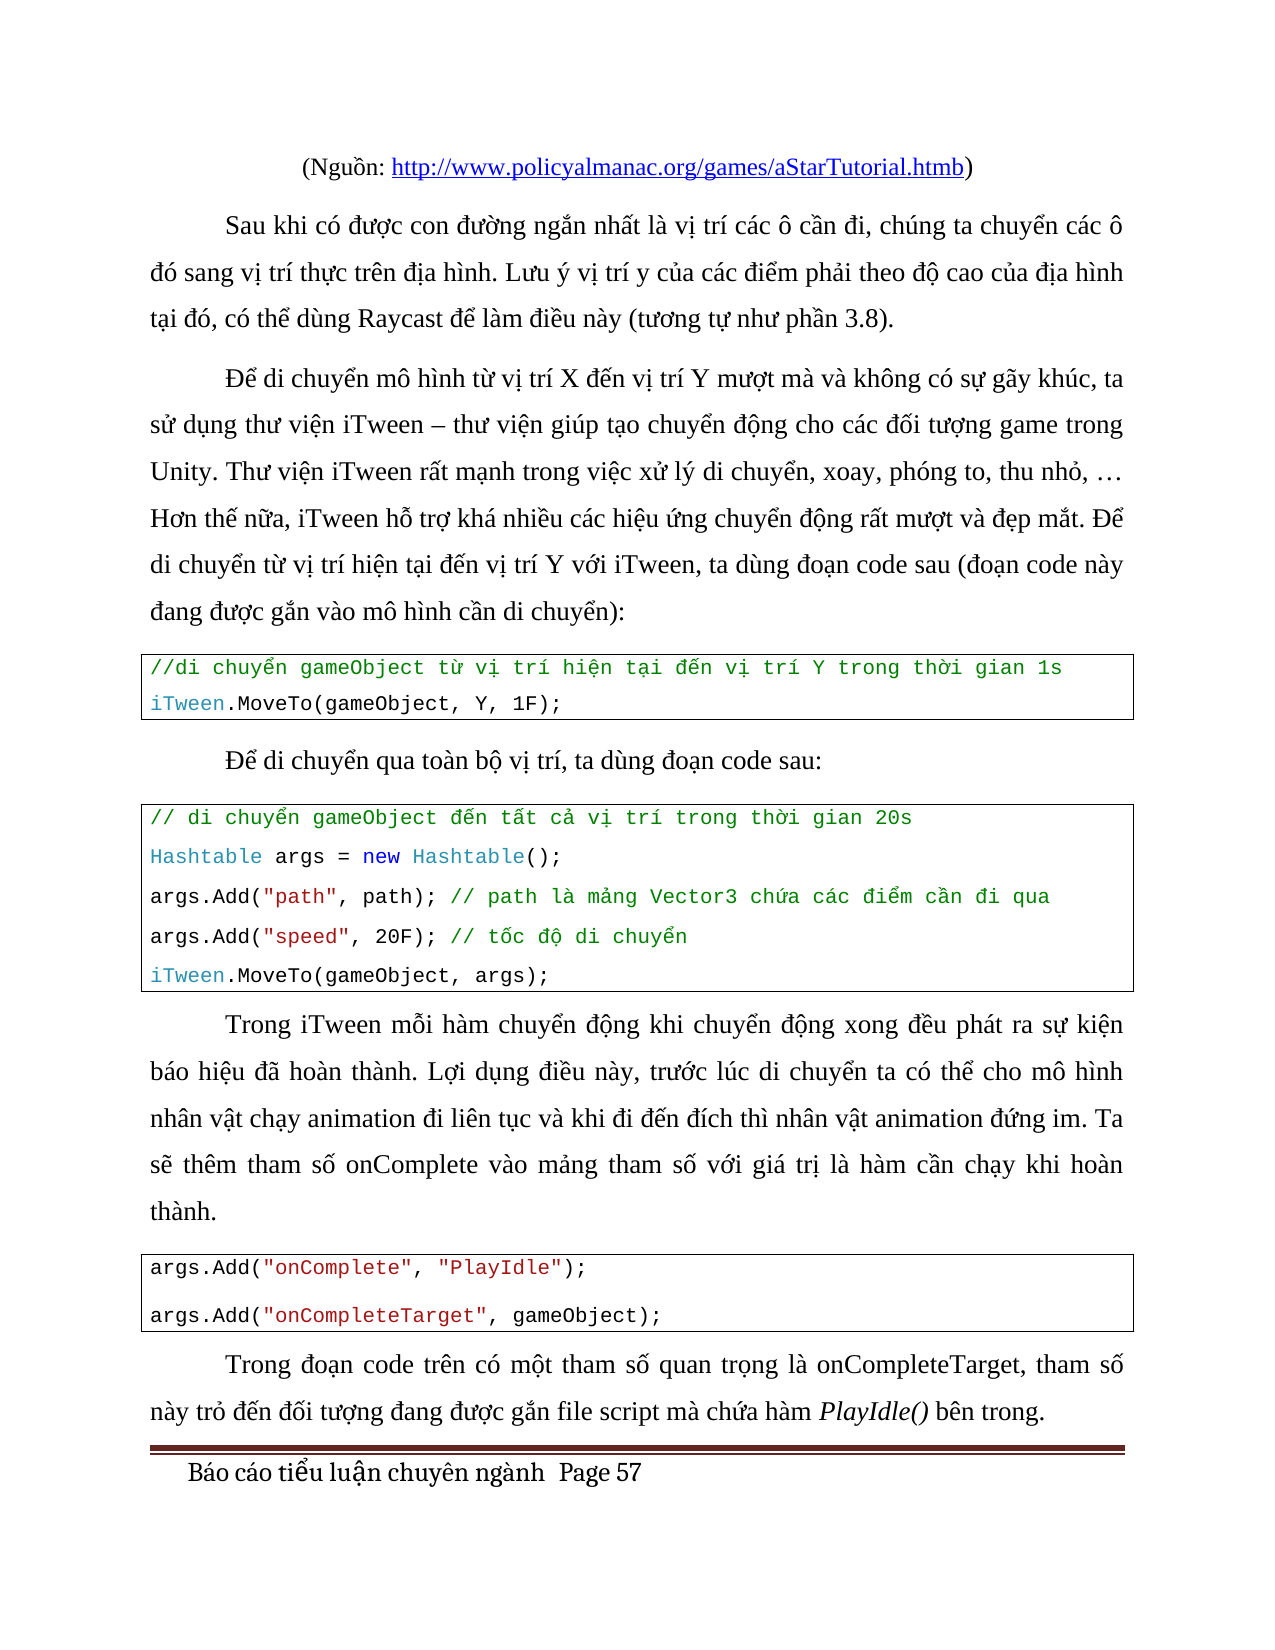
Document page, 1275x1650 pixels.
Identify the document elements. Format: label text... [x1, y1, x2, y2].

text Trong đoạn code trên có một tham số quan trọng là onCompleteTarget, tham số này trỏ đến đối tượng đang được gắn file script mà chứa hàm PlayIdle() bên trong. [150, 1348, 1125, 1426]
text (Nguồn: http://www.policyalmanac.org/games/aStarTutorial.htmb) [150, 150, 1125, 181]
text // di chuyển gameObject đến tất cả vị trí trong thời gian 20s [142, 805, 1133, 830]
text //di chuyển gameObject từ vị trí hiện tại đến vị trí Y trong thời gian 1s [142, 655, 1133, 681]
text Trong iTween mỗi hàm chuyển động khi chuyển động xong đều phát ra sự kiện báo hiệu đã hoàn thành. Lợi dụng điều này, trước lúc di chuyển ta có thể cho mô hình nhân vật chạy animation đi liên tục và khi đi đến đích thì nhân vật animation đứng im. Ta sẽ thêm tham số onComplete vào mảng tham số với giá trị là hàm cần chạy khi hoàn thành. [150, 1008, 1125, 1226]
text Để di chuyển mô hình từ vị trí X đến vị trí Y mượt mà và không có sự gãy khúc, ta sử dụng thư viện iTween – thư viện giúp tạo chuyển động cho các đối tượng game trong Unity. Thư viện iTween rất mạnh trong việc xử lý di chuyển, xoay, phóng to, thu nhỏ, … Hơn thế nữa, iTween hỗ trợ khá nhiều các hiệu ứng chuyển động rất mượt và đẹp mắt. Để di chuyển từ vị trí hiện tại đến vị trí Y với iTween, ta dùng đoạn code sau (đoạn code này đang được gắn vào mô hình cần di chuyển): [150, 362, 1125, 626]
text args.Add("path", path); // path là mảng Vector3 chứa các điểm cần đi qua [142, 883, 1133, 910]
text iTween.MoveTo(gameObject, args); [142, 962, 1133, 991]
text Để di chuyển qua toàn bộ vị trí, ta dùng đoạn code sau: [150, 744, 1125, 776]
text args.Add("onComplete", "PlayIdle"); [142, 1255, 1133, 1281]
text args.Add("speed", 20F); // tốc độ di chuyển [142, 923, 1133, 949]
text Hashtable args = new Hashtable(); [142, 843, 1133, 870]
text args.Add("onCompleteTarget", gameObject); [142, 1302, 1133, 1331]
text Sau khi có được con đường ngắn nhất là vị trí các ô cần đi, chúng ta chuyển các ô đó sang vị trí thực trên địa hình. Lưu ý vị trí y của các điểm phải theo độ cao của địa hình tại đó, có thể dùng Raycast để làm điều này (tương tự như phần 3.8). [150, 209, 1125, 334]
text iTween.MoveTo(gameObject, Y, 1F); [142, 690, 1133, 719]
